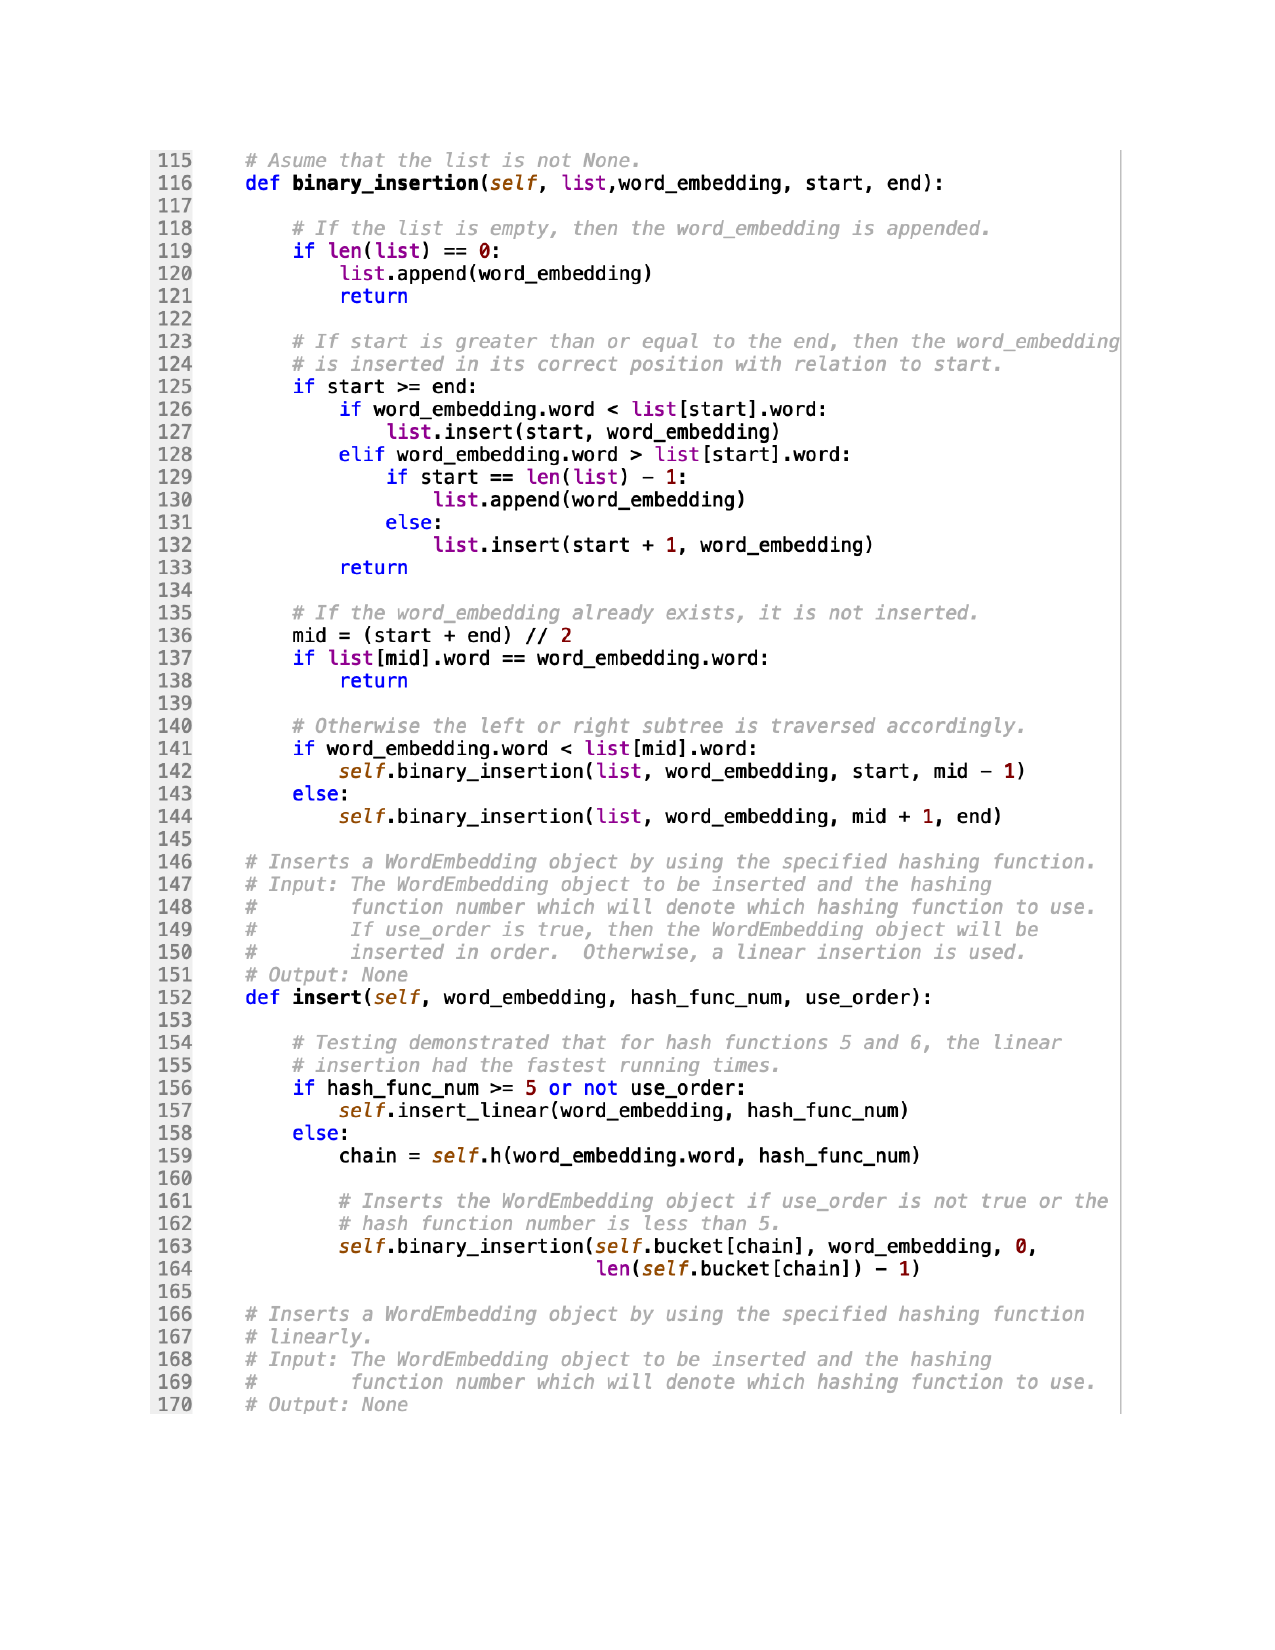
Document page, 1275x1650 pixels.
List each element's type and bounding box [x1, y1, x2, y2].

picture [150, 150, 1125, 1414]
